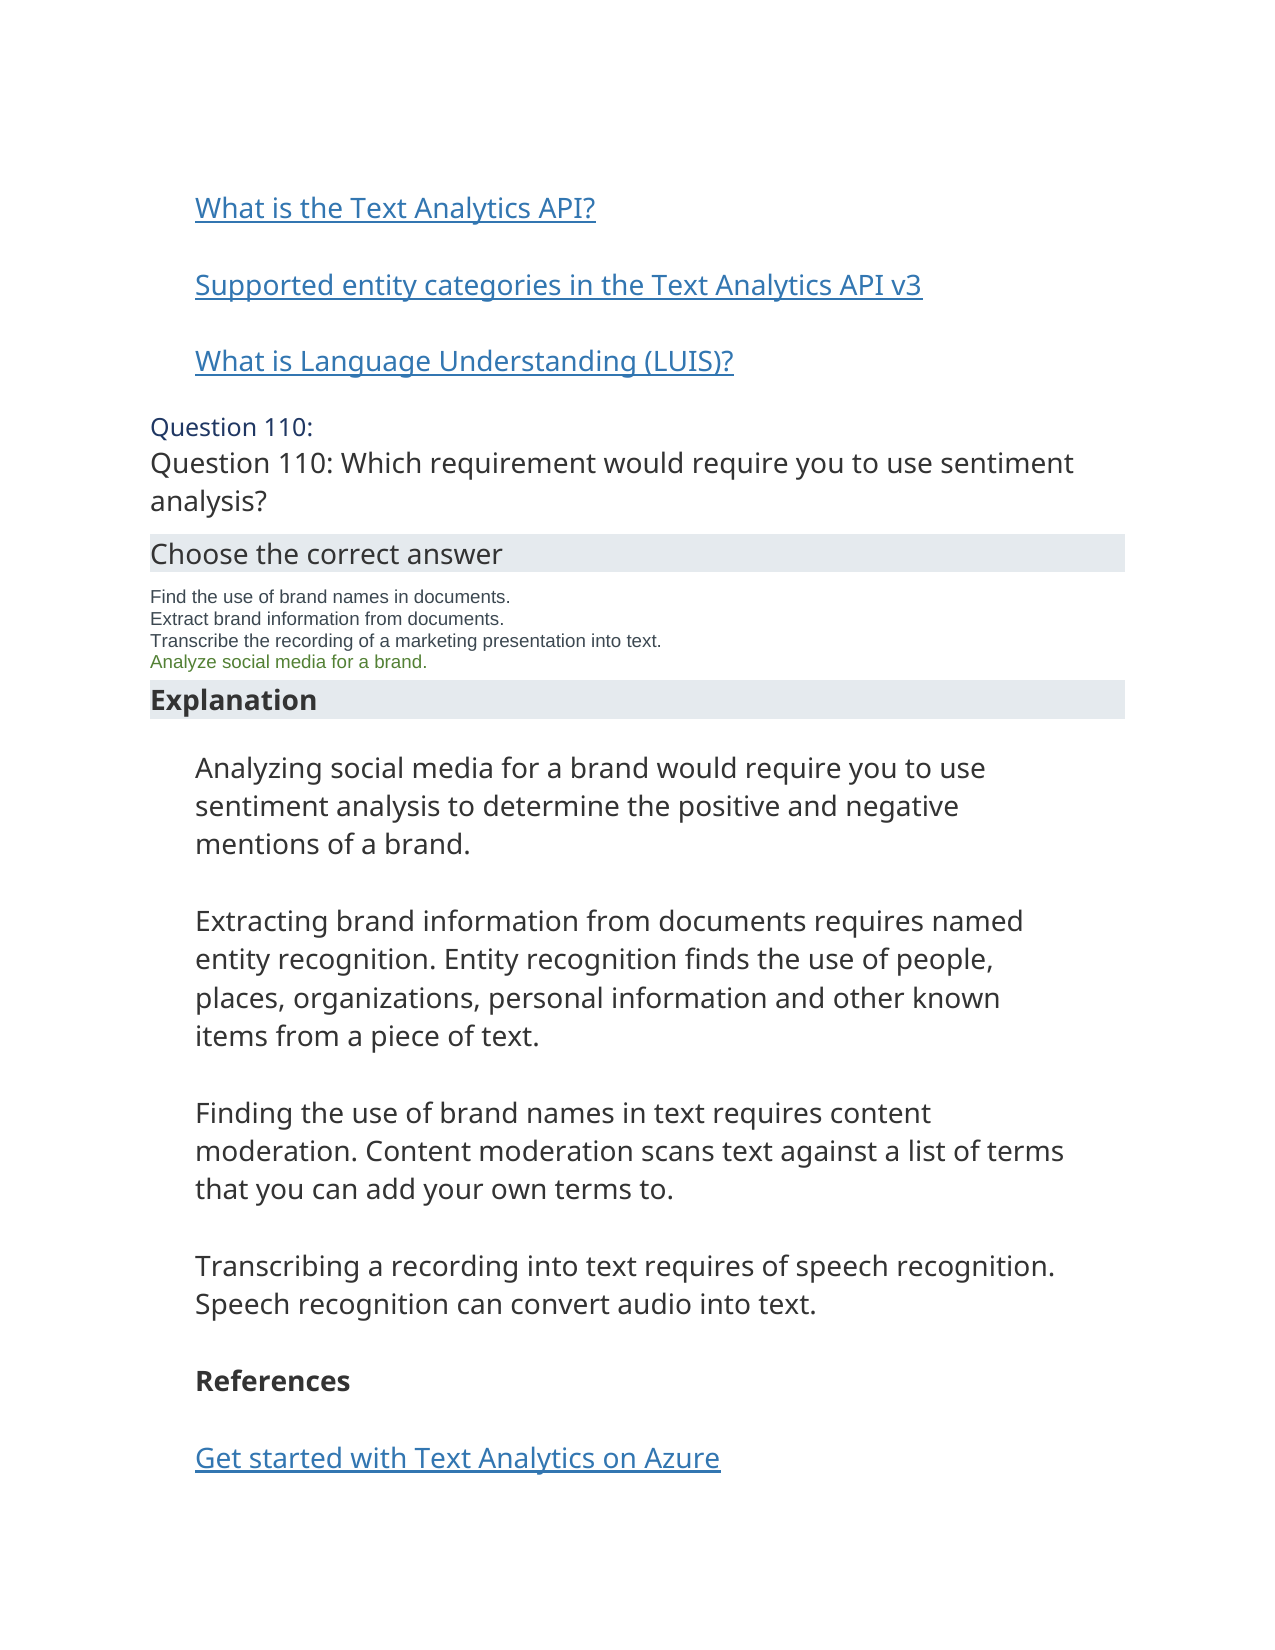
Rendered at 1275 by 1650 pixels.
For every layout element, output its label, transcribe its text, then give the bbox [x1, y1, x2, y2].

text Extract brand information from documents. [150, 608, 1125, 629]
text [195, 150, 1080, 380]
text Choose the correct answer [150, 534, 1125, 572]
text Question 110: Which requirement would require you to use sentiment analysis? [150, 443, 1125, 520]
text Analyze social media for a brand. [150, 651, 1125, 673]
subtitle Question 110: [150, 409, 1125, 443]
text Find the use of brand names in documents. [150, 586, 1125, 608]
text Transcribe the recording of a marketing presentation into text. [150, 629, 1125, 651]
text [195, 748, 1080, 1476]
text Explanation [150, 680, 1125, 719]
